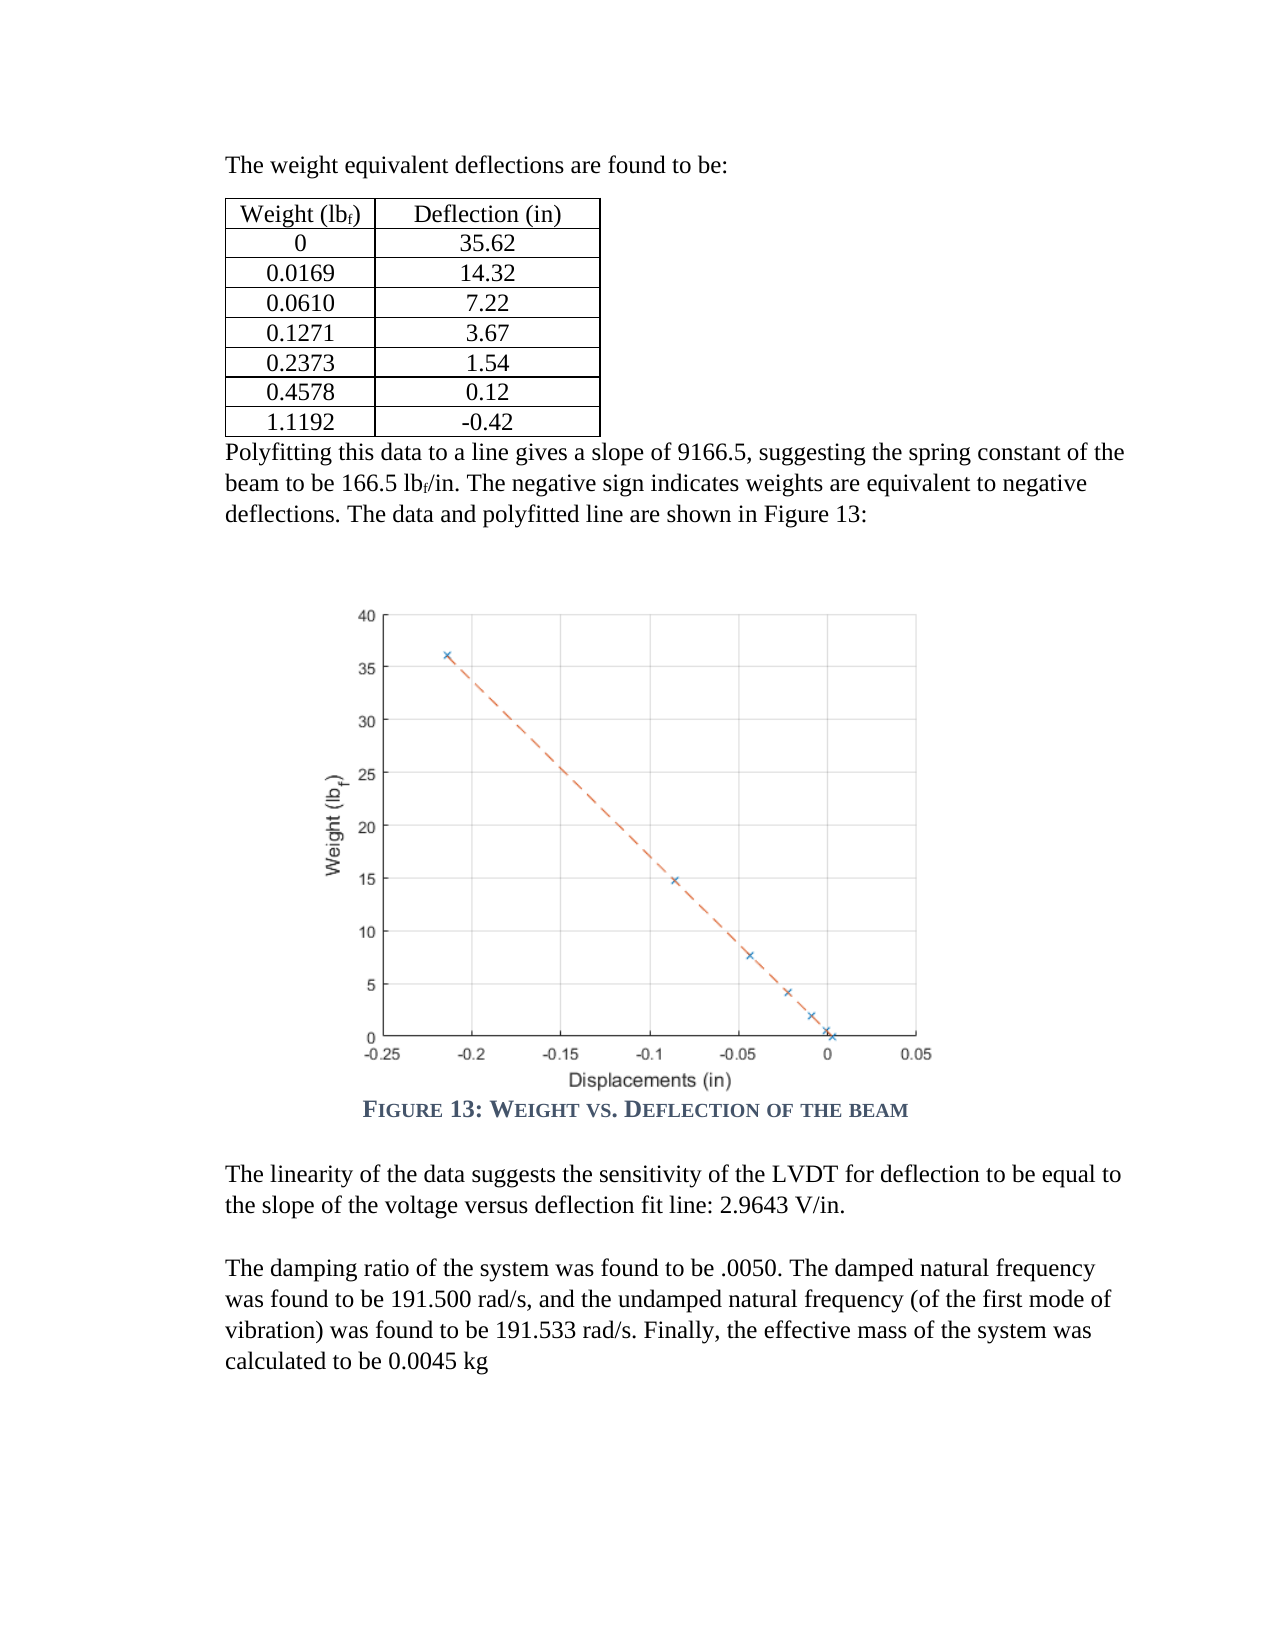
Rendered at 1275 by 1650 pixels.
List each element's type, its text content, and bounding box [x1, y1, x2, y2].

table_cell 35.62 [376, 229, 599, 257]
table_header Deflection (in) [376, 199, 599, 227]
table_cell 7.22 [376, 288, 599, 317]
picture [293, 576, 982, 1093]
table_cell 0.4578 [226, 378, 374, 406]
table_cell 0.12 [376, 378, 599, 406]
table_cell 0.2373 [226, 348, 374, 376]
table_header Weight (lbf) [226, 199, 374, 227]
list The linearity of the data suggests the sensitivity of the LVDT for deflection to be equal to the slope of the voltage versus deflection fit line: 2.9643 V/in. [225, 1159, 1125, 1219]
table_cell 3.67 [376, 318, 599, 347]
table_cell 0 [226, 229, 374, 257]
table_cell 0.0610 [226, 288, 374, 317]
table_cell 1.1192 [226, 407, 374, 436]
table_cell 0.0169 [226, 258, 374, 287]
table_cell 14.32 [376, 258, 599, 287]
list The weight equivalent deflections are found to be: [225, 150, 1125, 179]
table_cell 0.1271 [226, 318, 374, 347]
list The damping ratio of the system was found to be .0050. The damped natural frequency was found to be 191.500 rad/s, and the undamped natural frequency (of the first mode of vibration) was found to be 191.533 rad/s. Finally, the effective mass of the system was calculated to be 0.0045 kg [225, 1253, 1125, 1374]
table_cell 1.54 [376, 348, 599, 376]
table_cell -0.42 [376, 407, 599, 436]
